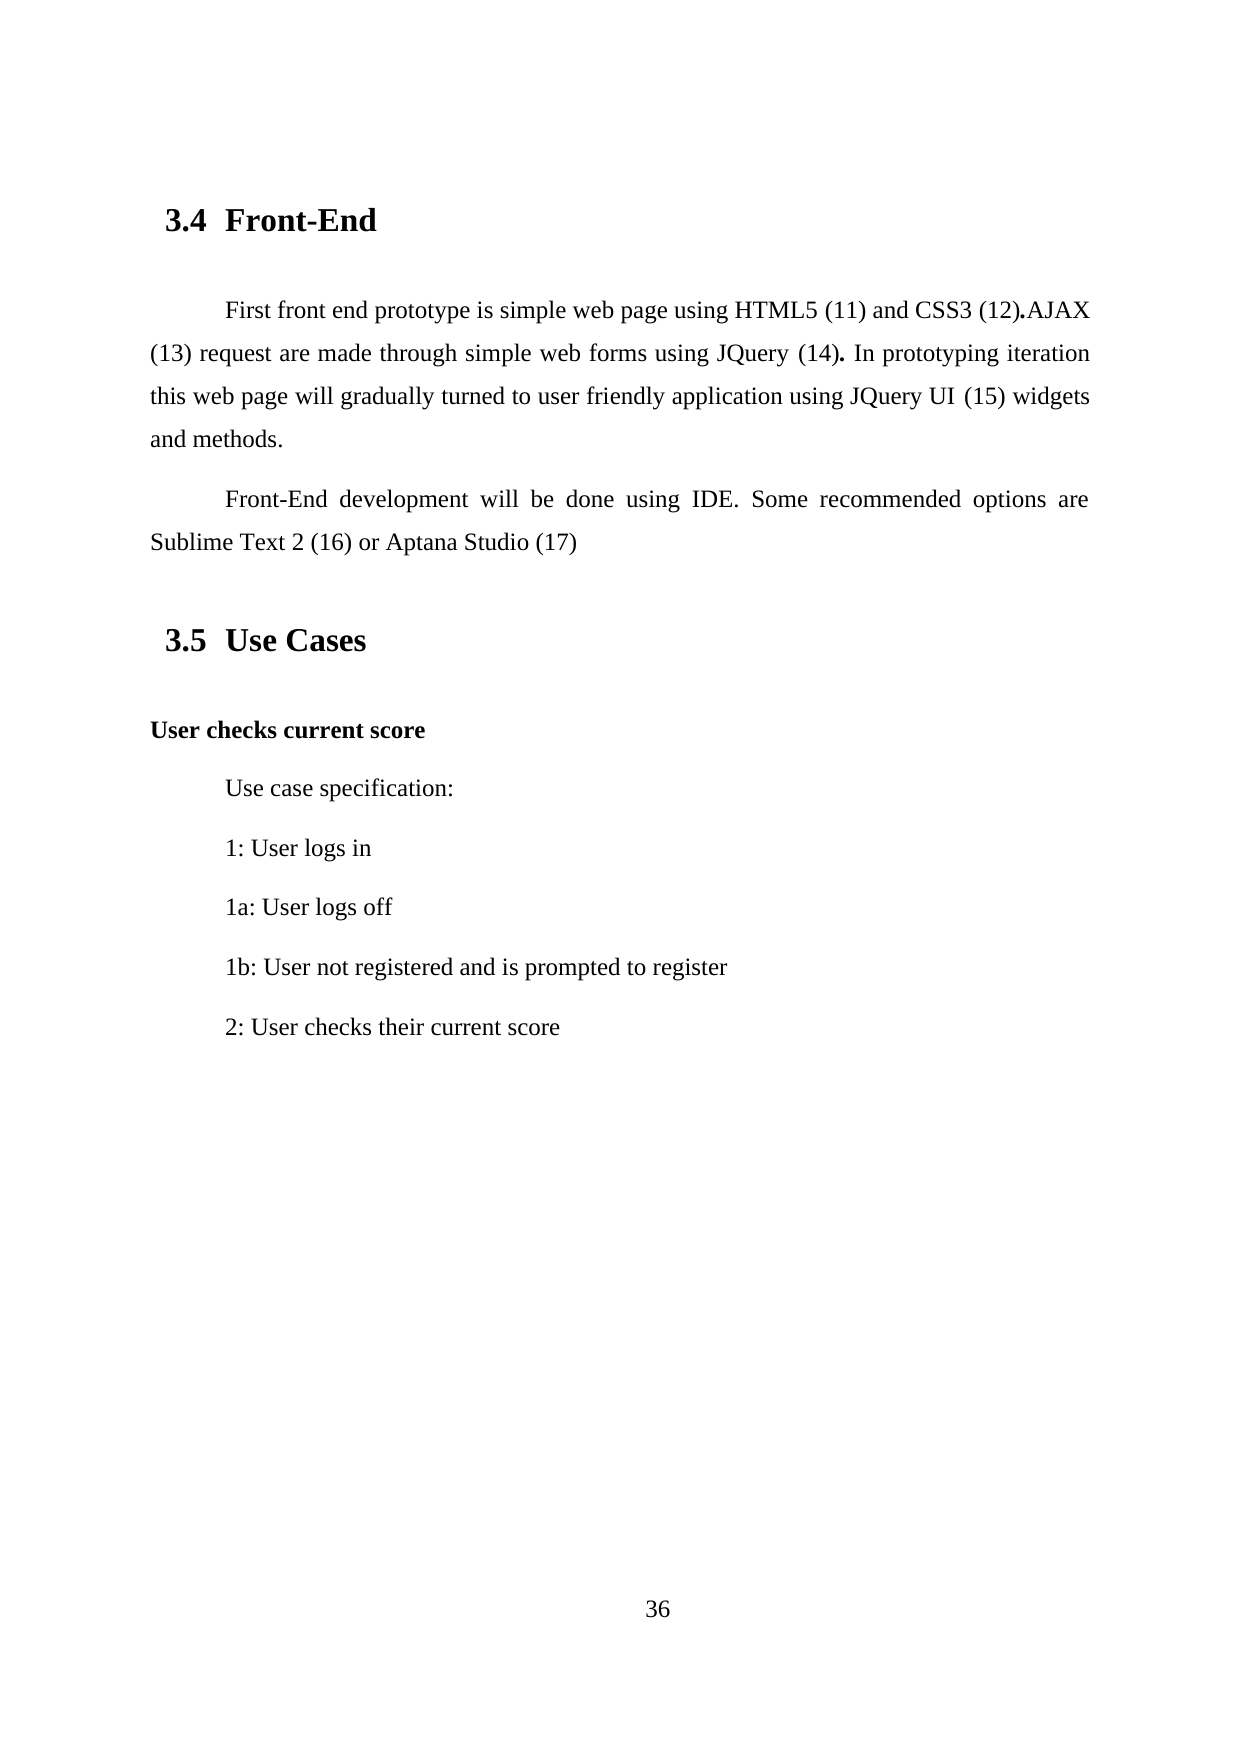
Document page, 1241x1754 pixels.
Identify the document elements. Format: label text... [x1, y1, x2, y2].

text First front end prototype is simple web page using HTML5 and CSS3 .AJAX request are made through simple web forms using JQuery . In prototyping iteration this web page will gradually turned to user friendly application using JQuery UI widgets and methods. [150, 295, 1090, 453]
text 1: User logs in [150, 833, 1090, 861]
subtitle Use Cases [165, 620, 1090, 659]
subtitle User checks current score [150, 715, 1090, 744]
text 1a: User logs off [150, 892, 1090, 921]
text Front-End development will be done using IDE. Some recommended options are Sublime Text 2 or Aptana Studio [150, 484, 1090, 556]
text 1b: User not registered and is prompted to register [150, 952, 1090, 981]
text Use case specification: [150, 773, 1090, 802]
text 2: User checks their current score [150, 1012, 1090, 1041]
subtitle Front-End [165, 200, 1090, 238]
